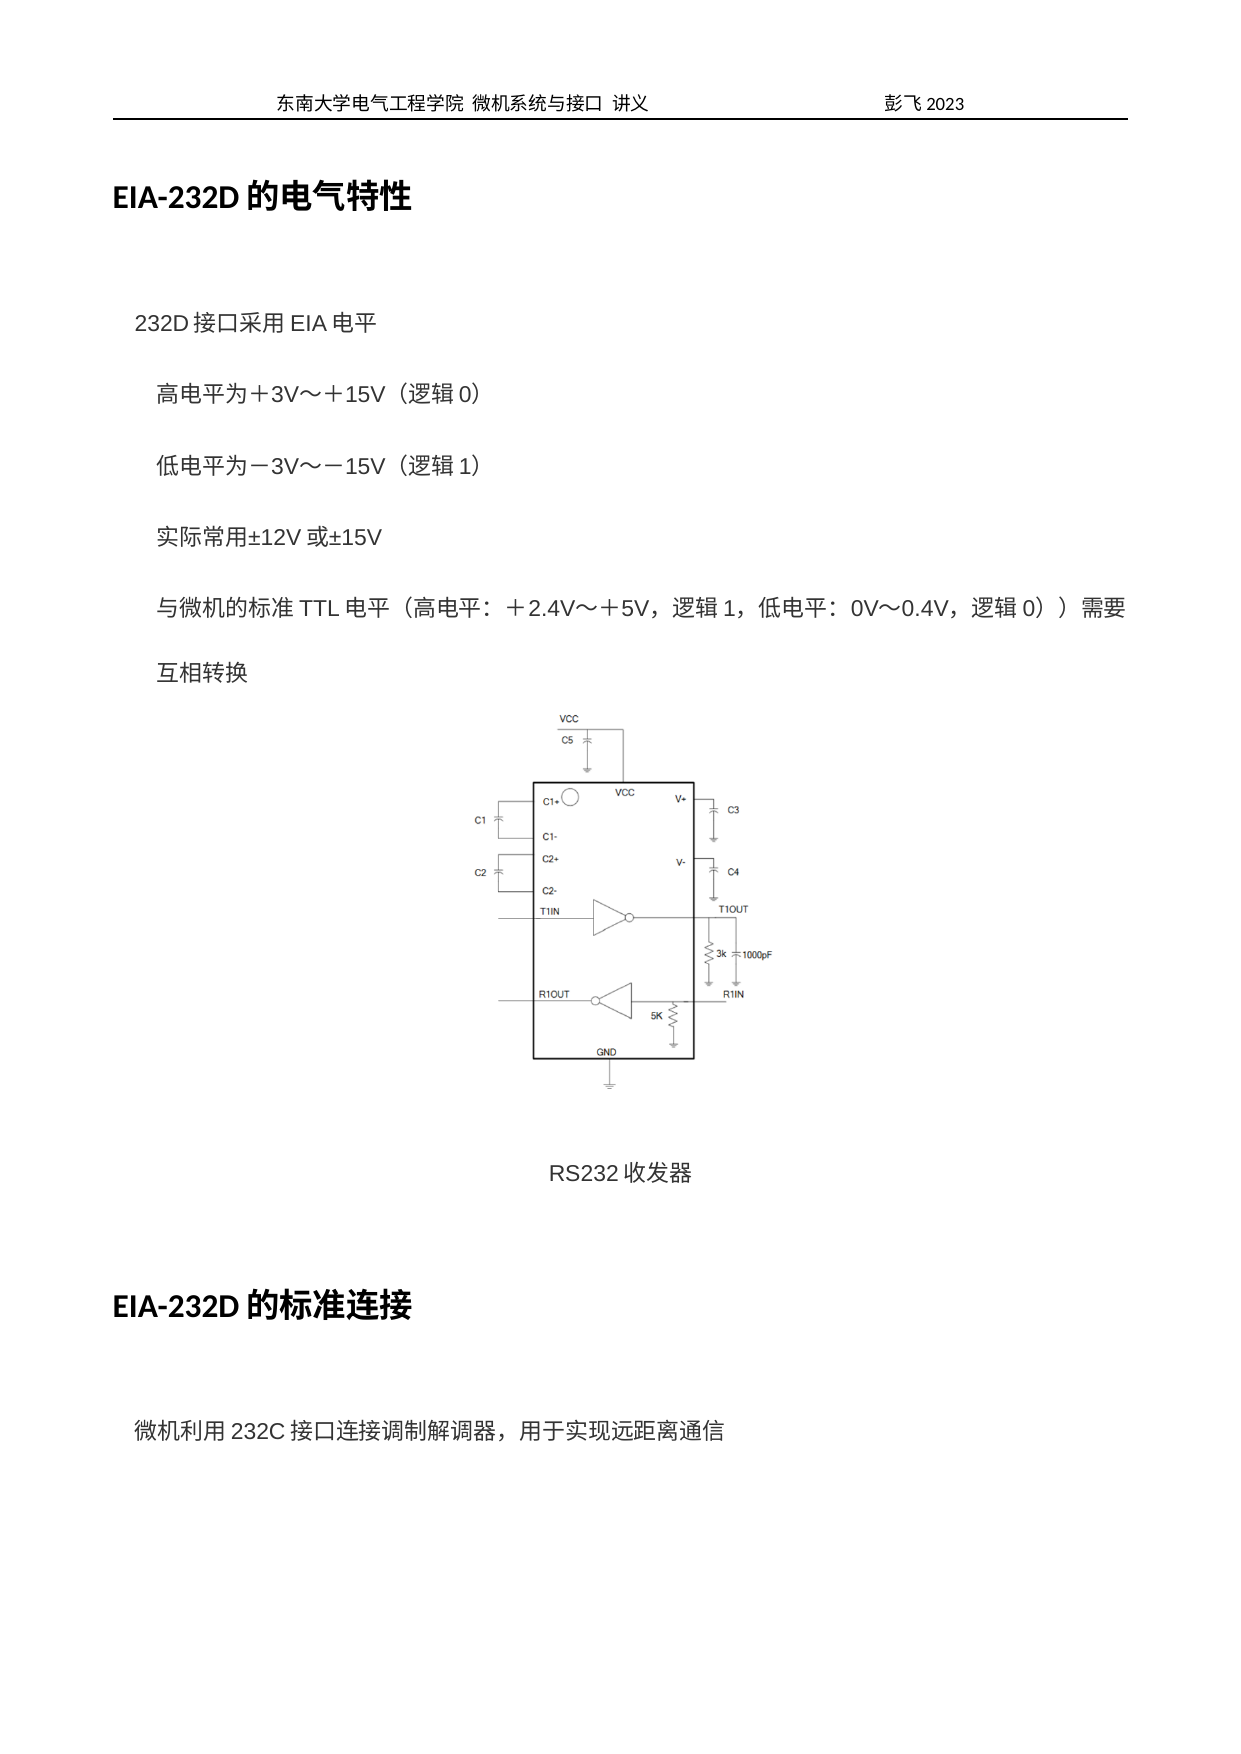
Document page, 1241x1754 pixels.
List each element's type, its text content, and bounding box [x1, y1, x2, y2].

text 232D接口采用EIA电平 [134, 289, 1128, 354]
text 高电平为＋3V～＋15V（逻辑0） [156, 360, 1128, 425]
text 实际常用±12V或±15V [156, 503, 1128, 568]
subtitle EIA-232D的电气特性 [112, 162, 1128, 227]
text 低电平为－3V～－15V（逻辑1） [156, 432, 1128, 497]
text 与微机的标准TTL电平（高电平：＋2.4V～＋5V，逻辑1，低电平：0V～0.4V，逻辑0））需要互相转换 [156, 574, 1128, 704]
picture [460, 710, 780, 1105]
text 微机利用232C接口连接调制解调器，用于实现远距离通信 [134, 1397, 1128, 1462]
subtitle EIA-232D的标准连接 [112, 1270, 1128, 1335]
text RS232收发器 [112, 1139, 1128, 1204]
